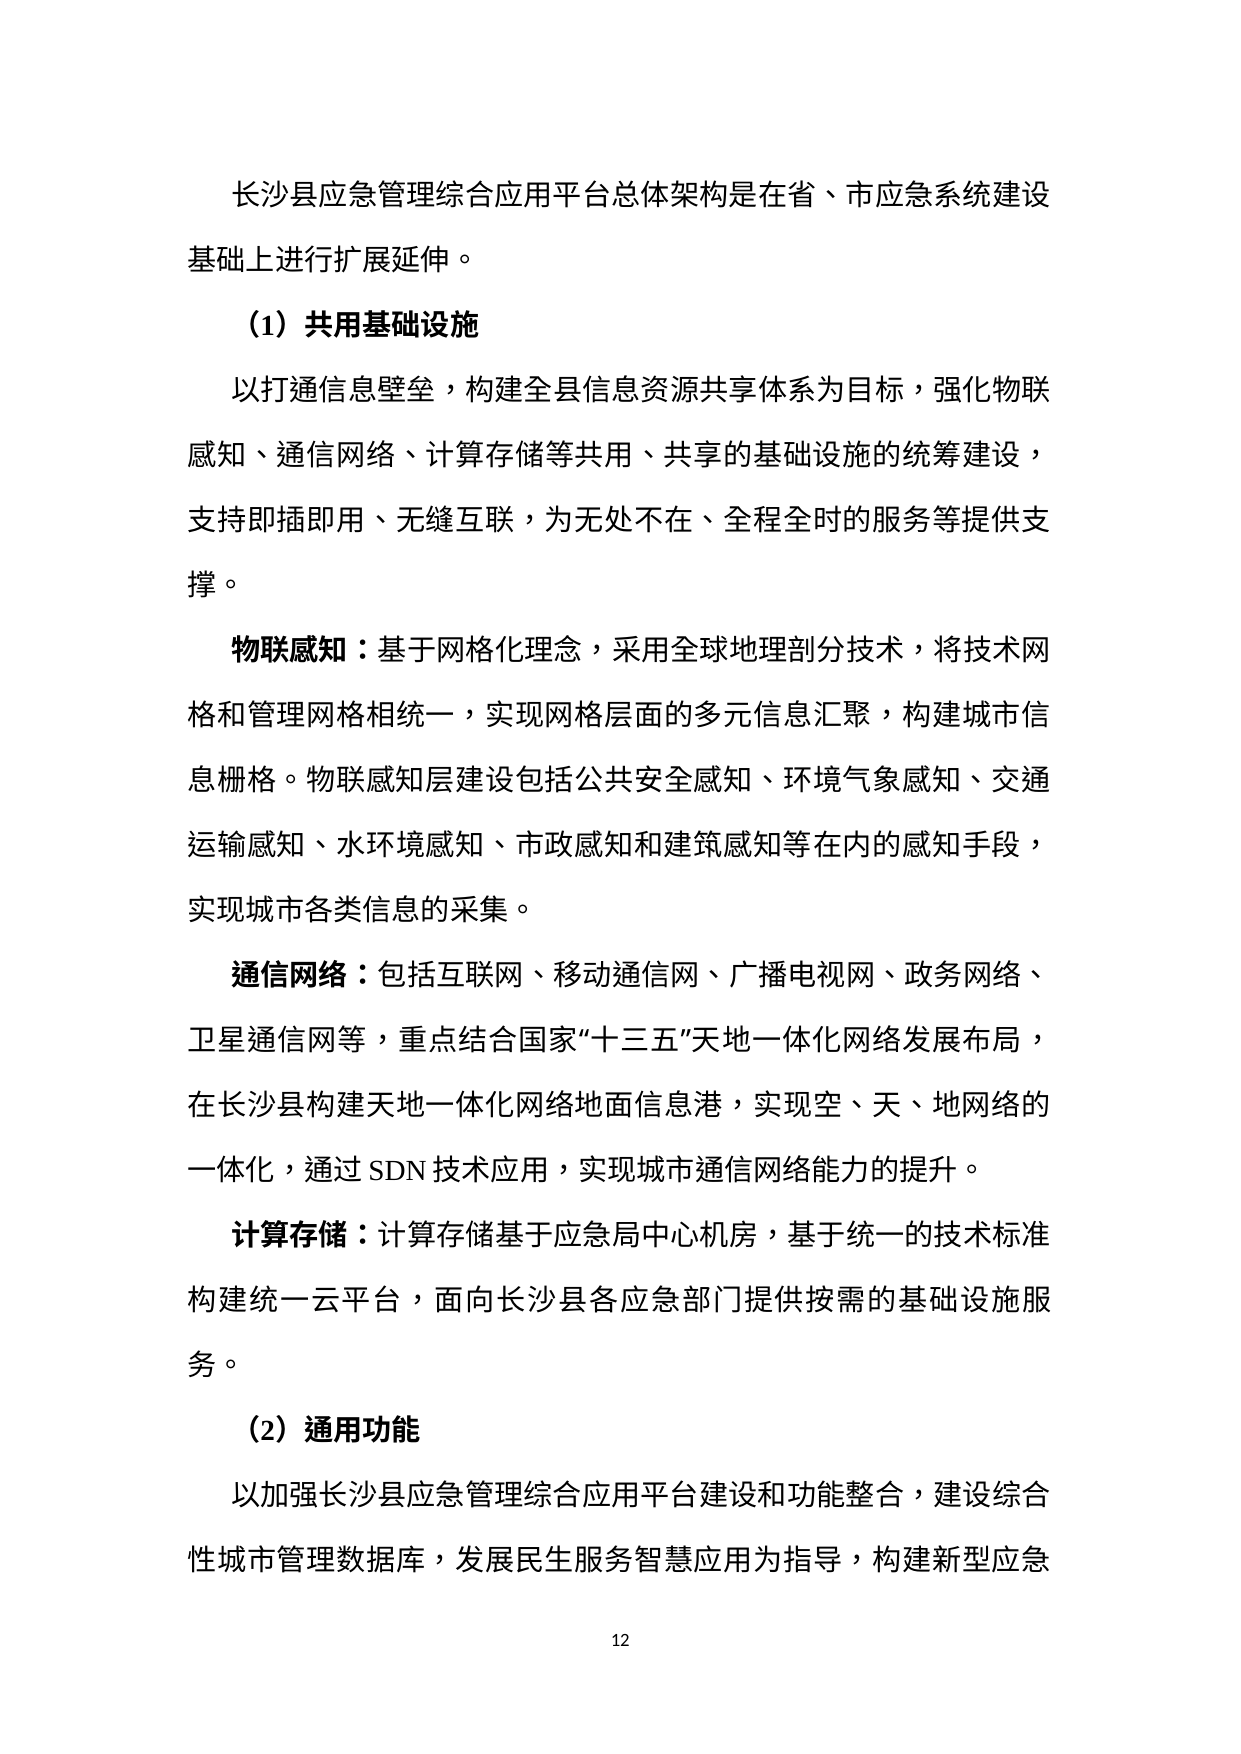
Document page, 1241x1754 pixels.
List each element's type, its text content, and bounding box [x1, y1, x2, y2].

text 以打通信息壁垒，构建全县信息资源共享体系为目标，强化物联感知、通信网络、计算存储等共用、共享的基础设施的统筹建设，支持即插即用、无缝互联，为无处不在、全程全时的服务等提供支撑。 [187, 357, 1053, 617]
text 物联感知：基于网格化理念，采用全球地理剖分技术，将技术网格和管理网格相统一，实现网格层面的多元信息汇聚，构建城市信息栅格。物联感知层建设包括公共安全感知、环境气象感知、交通运输感知、水环境感知、市政感知和建筑感知等在内的感知手段，实现城市各类信息的采集。 [187, 617, 1053, 942]
text （2）通用功能 [187, 1397, 1053, 1462]
text （1）共用基础设施 [187, 292, 1053, 357]
text 计算存储：计算存储基于应急局中心机房，基于统一的技术标准构建统一云平台，面向长沙县各应急部门提供按需的基础设施服务。 [187, 1202, 1053, 1397]
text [187, 1462, 1053, 1592]
text 长沙县应急管理综合应用平台总体架构是在省、市应急系统建设基础上进行扩展延伸。 [187, 162, 1053, 292]
text 通信网络：包括互联网、移动通信网、广播电视网、政务网络、卫星通信网等，重点结合国家“十三五”天地一体化网络发展布局，在长沙县构建天地一体化网络地面信息港，实现空、天、地网络的一体化，通过SDN技术应用，实现城市通信网络能力的提升。 [187, 942, 1053, 1202]
